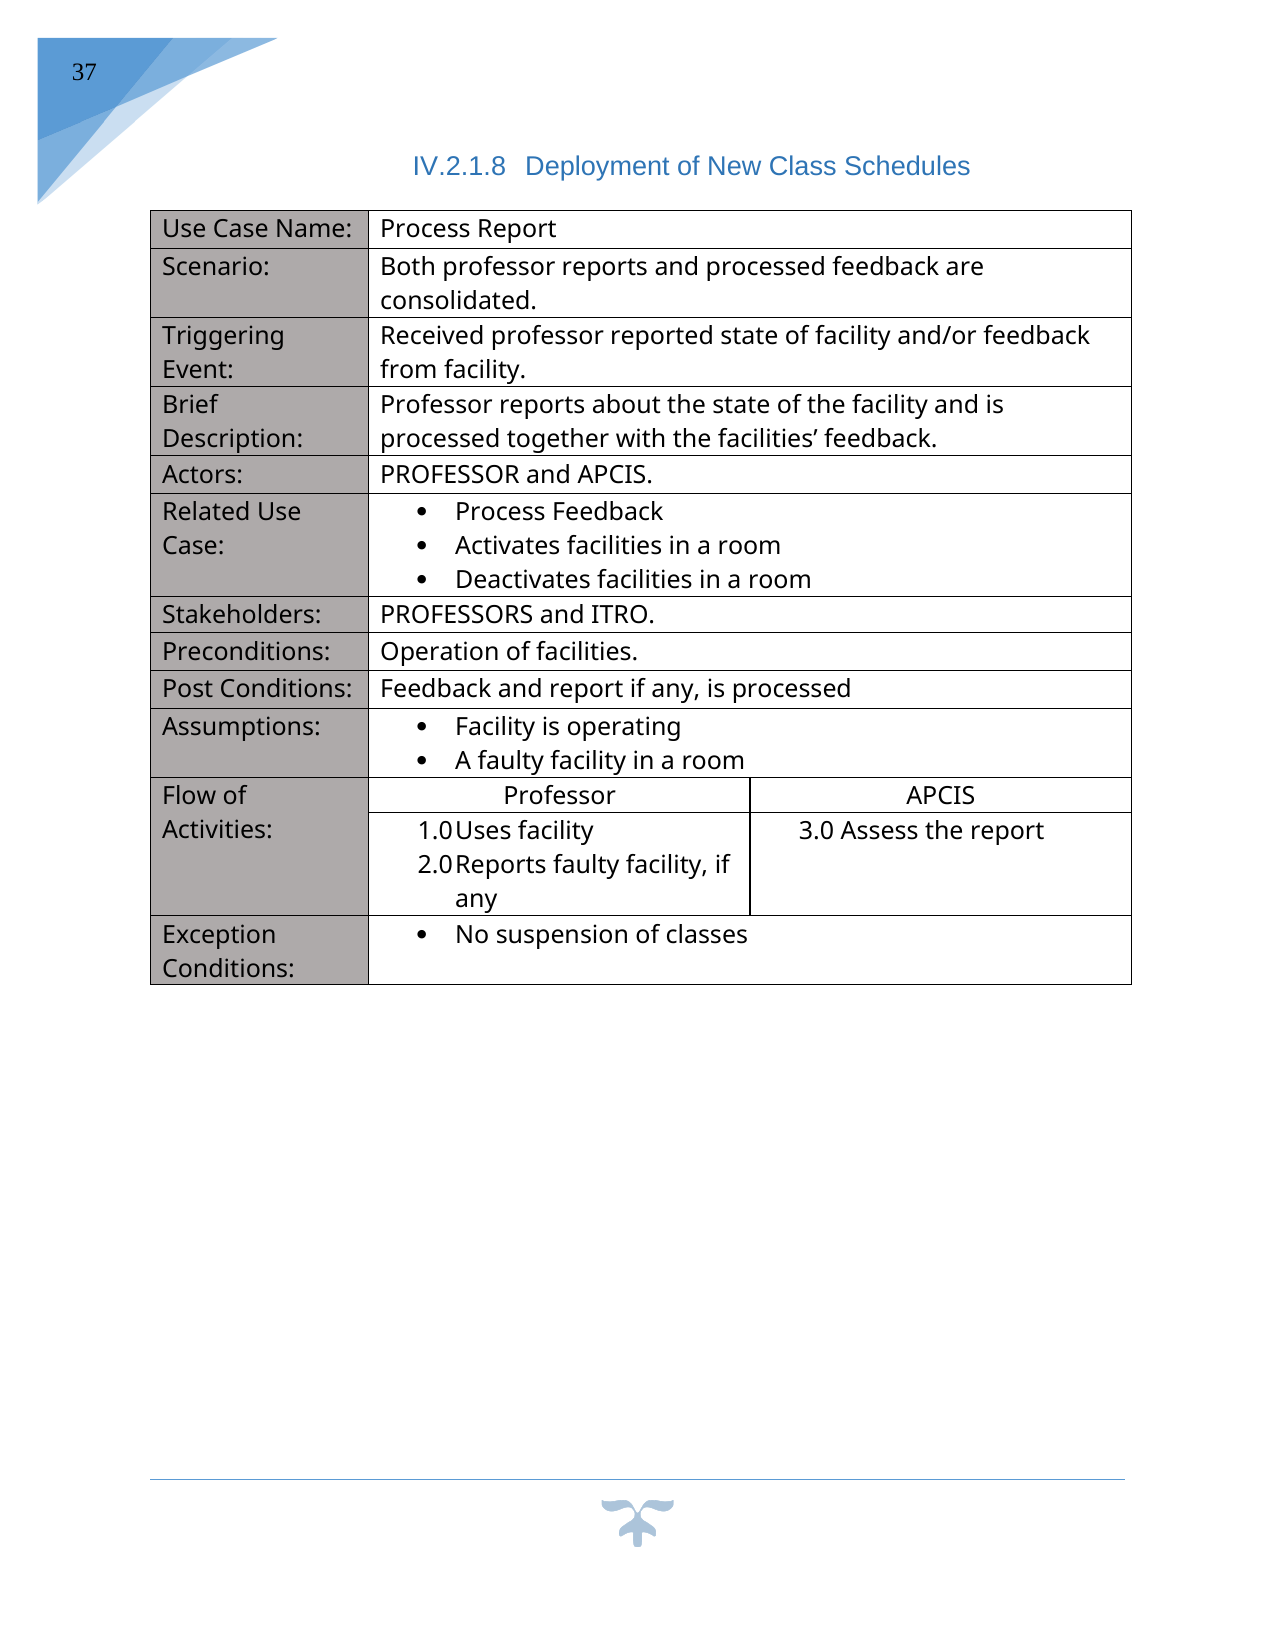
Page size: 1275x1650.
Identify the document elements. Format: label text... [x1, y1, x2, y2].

table_cell Facility is operating A faulty facility in a room [369, 709, 1131, 777]
table_cell Scenario: [151, 249, 368, 317]
table_cell Post Conditions: [151, 671, 368, 708]
table_cell Process Feedback Activates facilities in a room Deactivates facilities in a room [369, 494, 1131, 596]
table_cell Flow of Activities: [151, 778, 368, 915]
table_cell Assumptions: [151, 709, 368, 777]
subtitle Deployment of New Class Schedules [412, 150, 1125, 181]
table_cell Stakeholders: [151, 597, 368, 632]
table_cell PROFESSORS and ITRO. [369, 597, 1131, 632]
table_cell Professor [369, 778, 749, 812]
table_cell Both professor reports and processed feedback are consolidated. [369, 249, 1131, 317]
table_cell Preconditions: [151, 633, 368, 670]
table_cell Actors: [151, 456, 368, 493]
table_cell No suspension of classes [369, 916, 1131, 984]
table_cell Related Use Case: [151, 494, 368, 596]
picture [37, 37, 279, 206]
table_header Use Case Name: [151, 211, 368, 248]
table_cell Triggering Event: [151, 318, 368, 386]
table_cell Operation of facilities. [369, 633, 1131, 670]
table_cell Exception Conditions: [151, 916, 368, 984]
table_cell Feedback and report if any, is processed [369, 671, 1131, 708]
table_cell PROFESSOR and APCIS. [369, 456, 1131, 493]
table_cell Professor reports about the state of the facility and is processed together with the facilities’ feedback. [369, 387, 1131, 455]
table_cell Received professor reported state of facility and/or feedback from facility. [369, 318, 1131, 386]
table_cell Uses facility Reports faulty facility, if any [369, 813, 749, 915]
table_header Process Report [369, 211, 1131, 248]
table_cell Brief Description: [151, 387, 368, 455]
table_cell APCIS [751, 778, 1131, 812]
table_cell 3.0 Assess the report [751, 813, 1131, 915]
